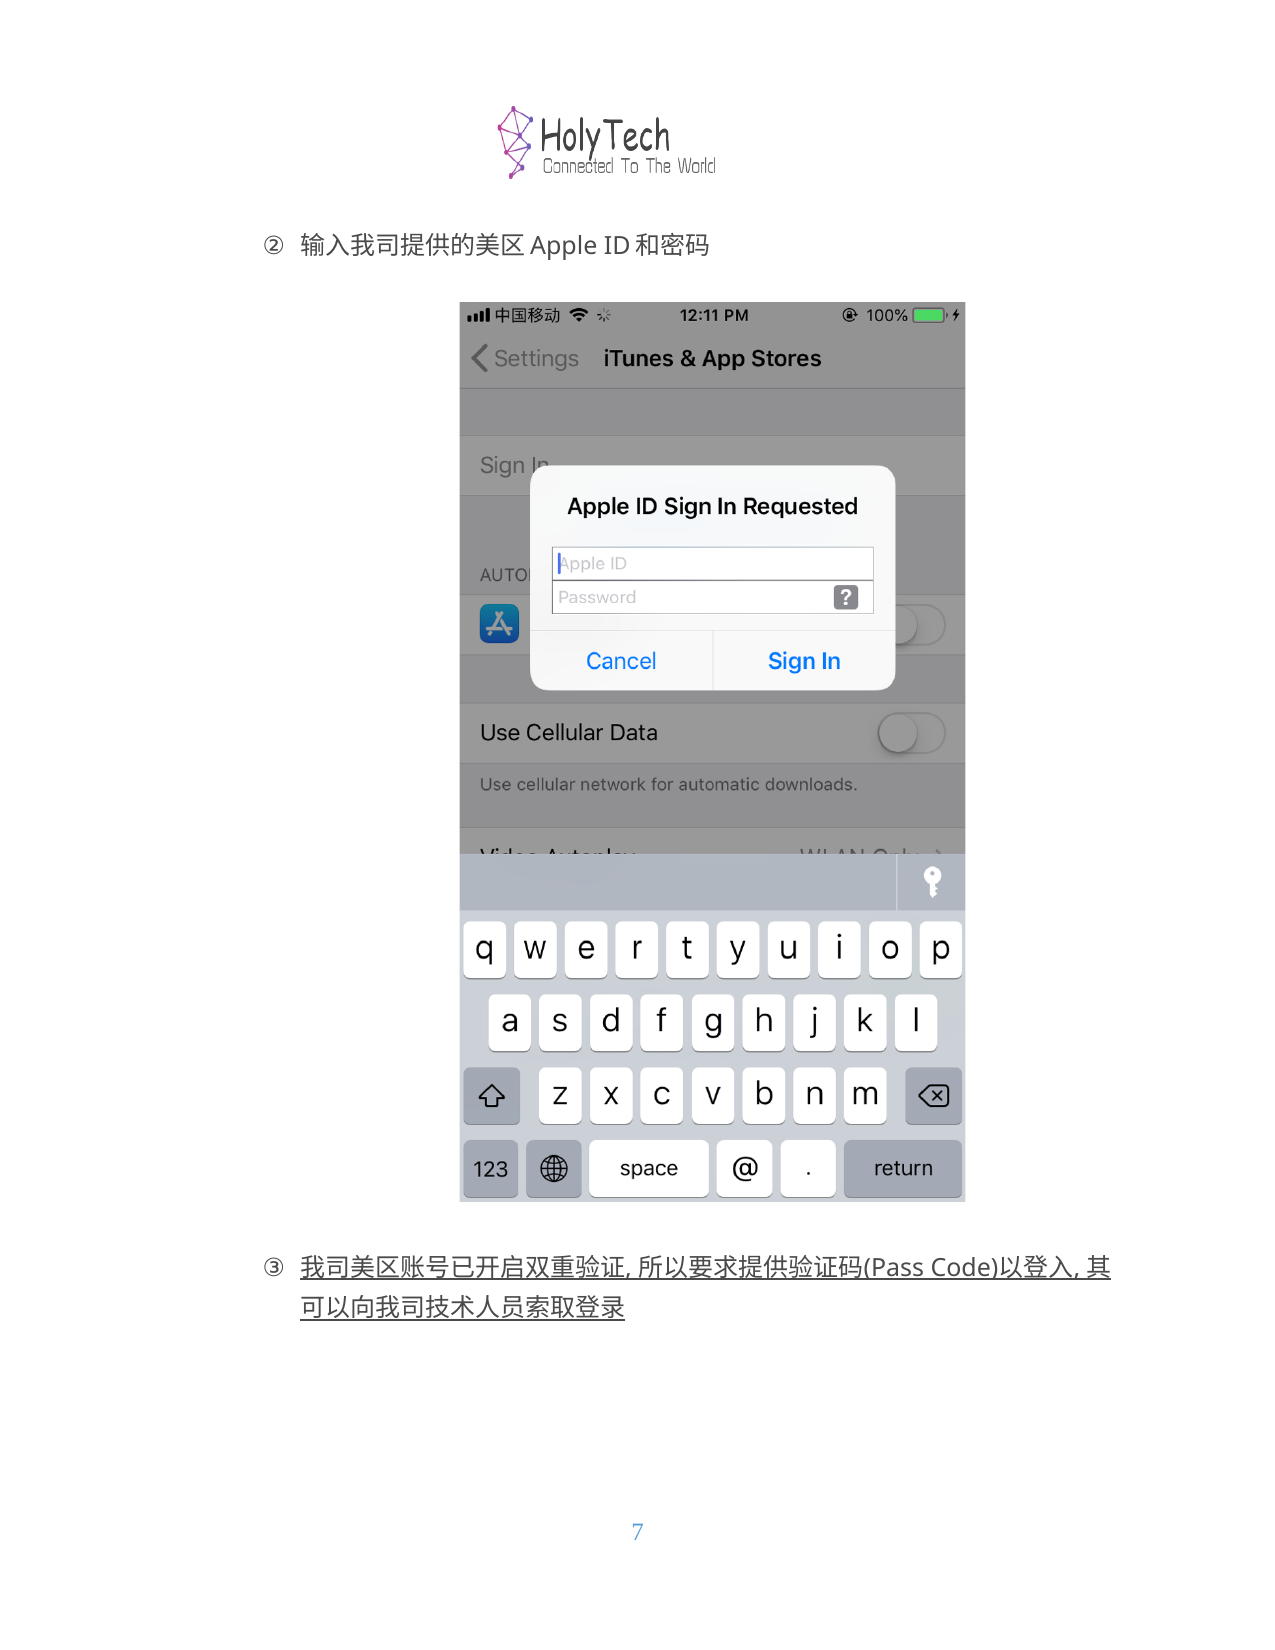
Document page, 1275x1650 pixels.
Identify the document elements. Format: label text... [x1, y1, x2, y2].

picture [459, 302, 966, 1202]
list 输入我司提供的美区Apple ID和密码 [262, 221, 1125, 261]
picture [441, 103, 834, 181]
list 我司美区账号已开启双重验证, 所以要求提供验证码(Pass Code)以登入, 其可以向我司技术人员索取登录 [262, 1243, 1125, 1324]
